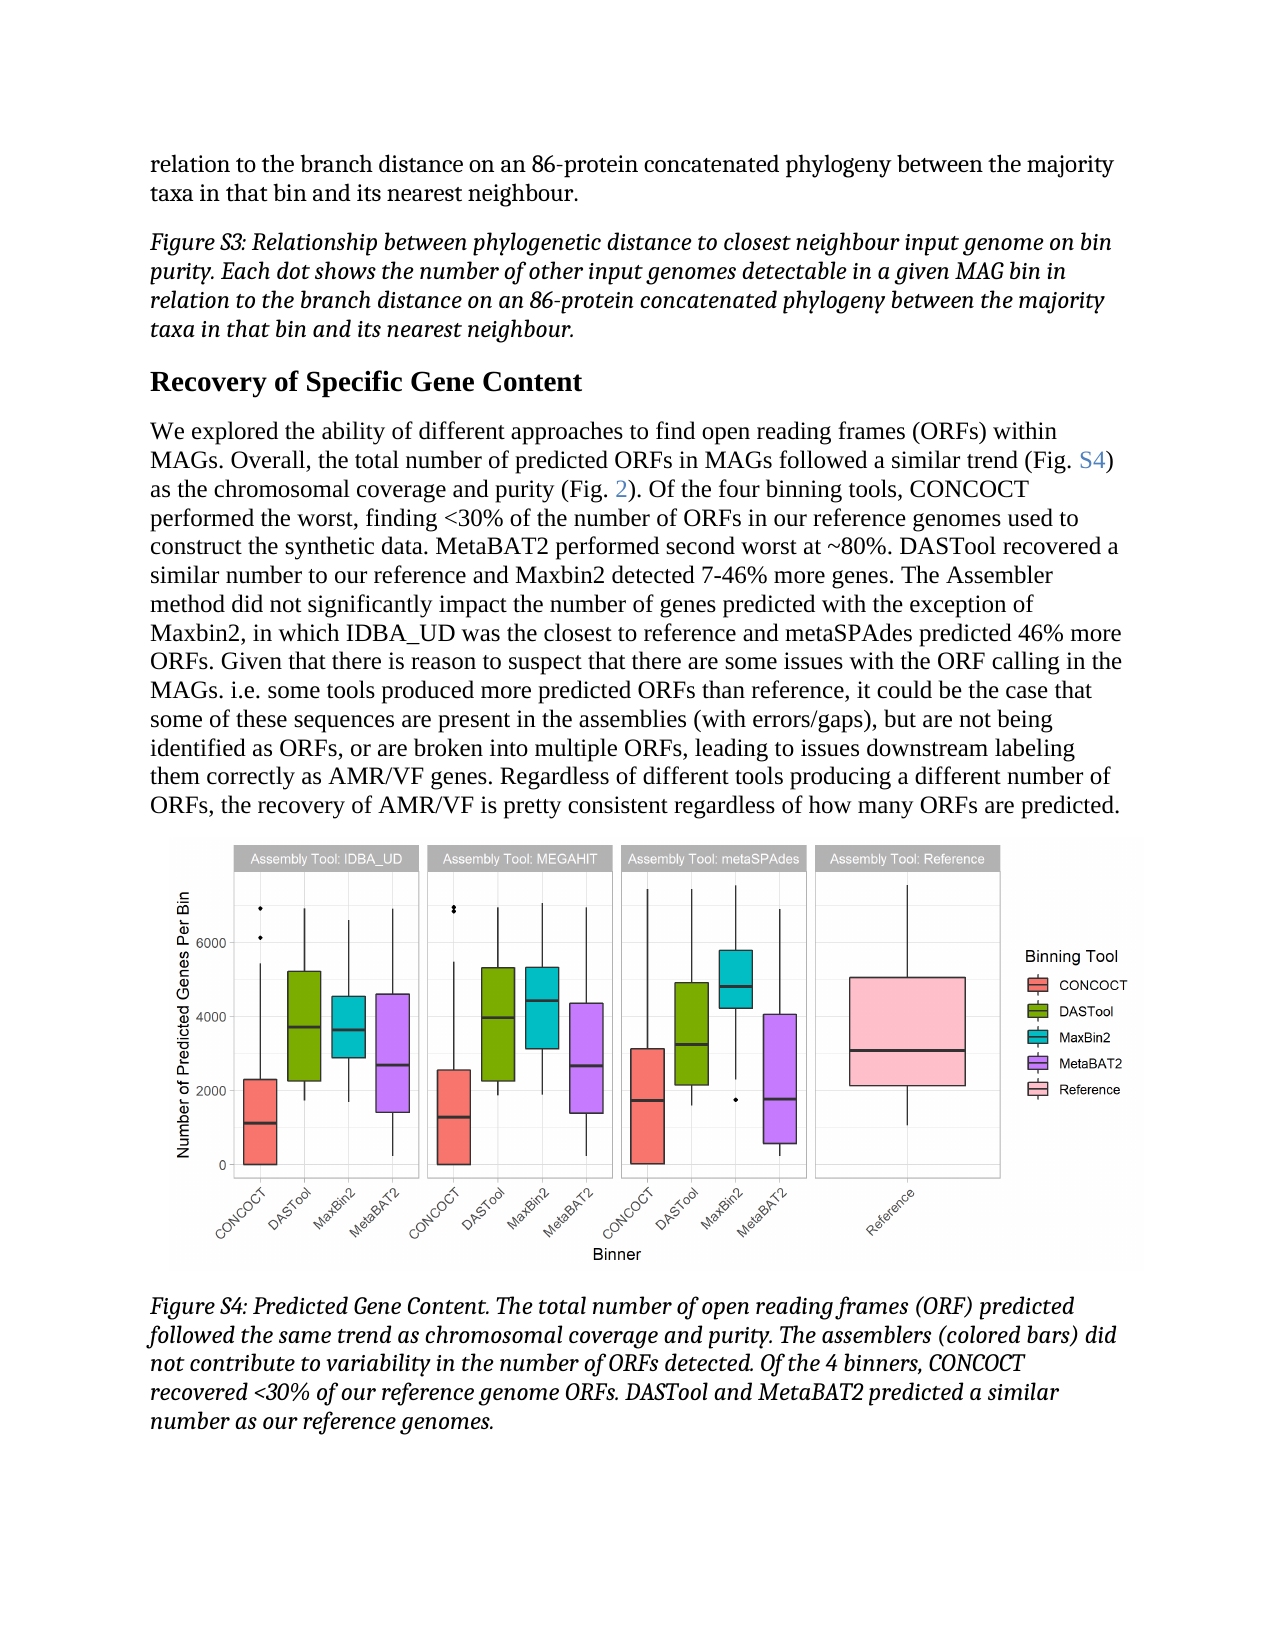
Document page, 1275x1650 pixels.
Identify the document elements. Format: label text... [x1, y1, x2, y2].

subtitle Recovery of Specific Gene Content [150, 364, 1125, 398]
text Figure S3: Relationship between phylogenetic distance to closest neighbour input genome on bin purity. Each dot shows the number of other input genomes detectable in a given MAG bin in relation to the branch distance on an 86-protein concatenated phylogeny between the majority taxa in that bin and its nearest neighbour. [150, 228, 1125, 343]
text We explored the ability of different approaches to find open reading frames (ORFs) within MAGs. Overall, the total number of predicted ORFs in MAGs followed a similar trend (Fig. S4) as the chromosomal coverage and purity (Fig. 2). Of the four binning tools, CONCOCT performed the worst, finding <30% of the number of ORFs in our reference genomes used to construct the synthetic data. MetaBAT2 performed second worst at ~80%. DASTool recovered a similar number to our reference and Maxbin2 detected 7-46% more genes. The Assembler method did not significantly impact the number of genes predicted with the exception of Maxbin2, in which IDBA_UD was the closest to reference and metaSPAdes predicted 46% more ORFs. Given that there is reason to suspect that there are some issues with the ORF calling in the MAGs. i.e. some tools produced more predicted ORFs than reference, it could be the case that some of these sequences are present in the assemblies (with errors/gaps), but are not being identified as ORFs, or are broken into multiple ORFs, leading to issues downstream labeling them correctly as AMR/VF genes. Regardless of different tools producing a different number of ORFs, the recovery of AMR/VF is pretty consistent regardless of how many ORFs are predicted. [150, 416, 1125, 819]
picture [168, 837, 1144, 1271]
text Figure S4: Predicted Gene Content. The total number of open reading frames (ORF) predicted followed the same trend as chromosomal coverage and purity. The assemblers (colored bars) did not contribute to variability in the number of ORFs detected. Of the 4 binners, CONCOCT recovered <30% of our reference genome ORFs. DASTool and MetaBAT2 predicted a similar number as our reference genomes. [150, 1292, 1125, 1436]
